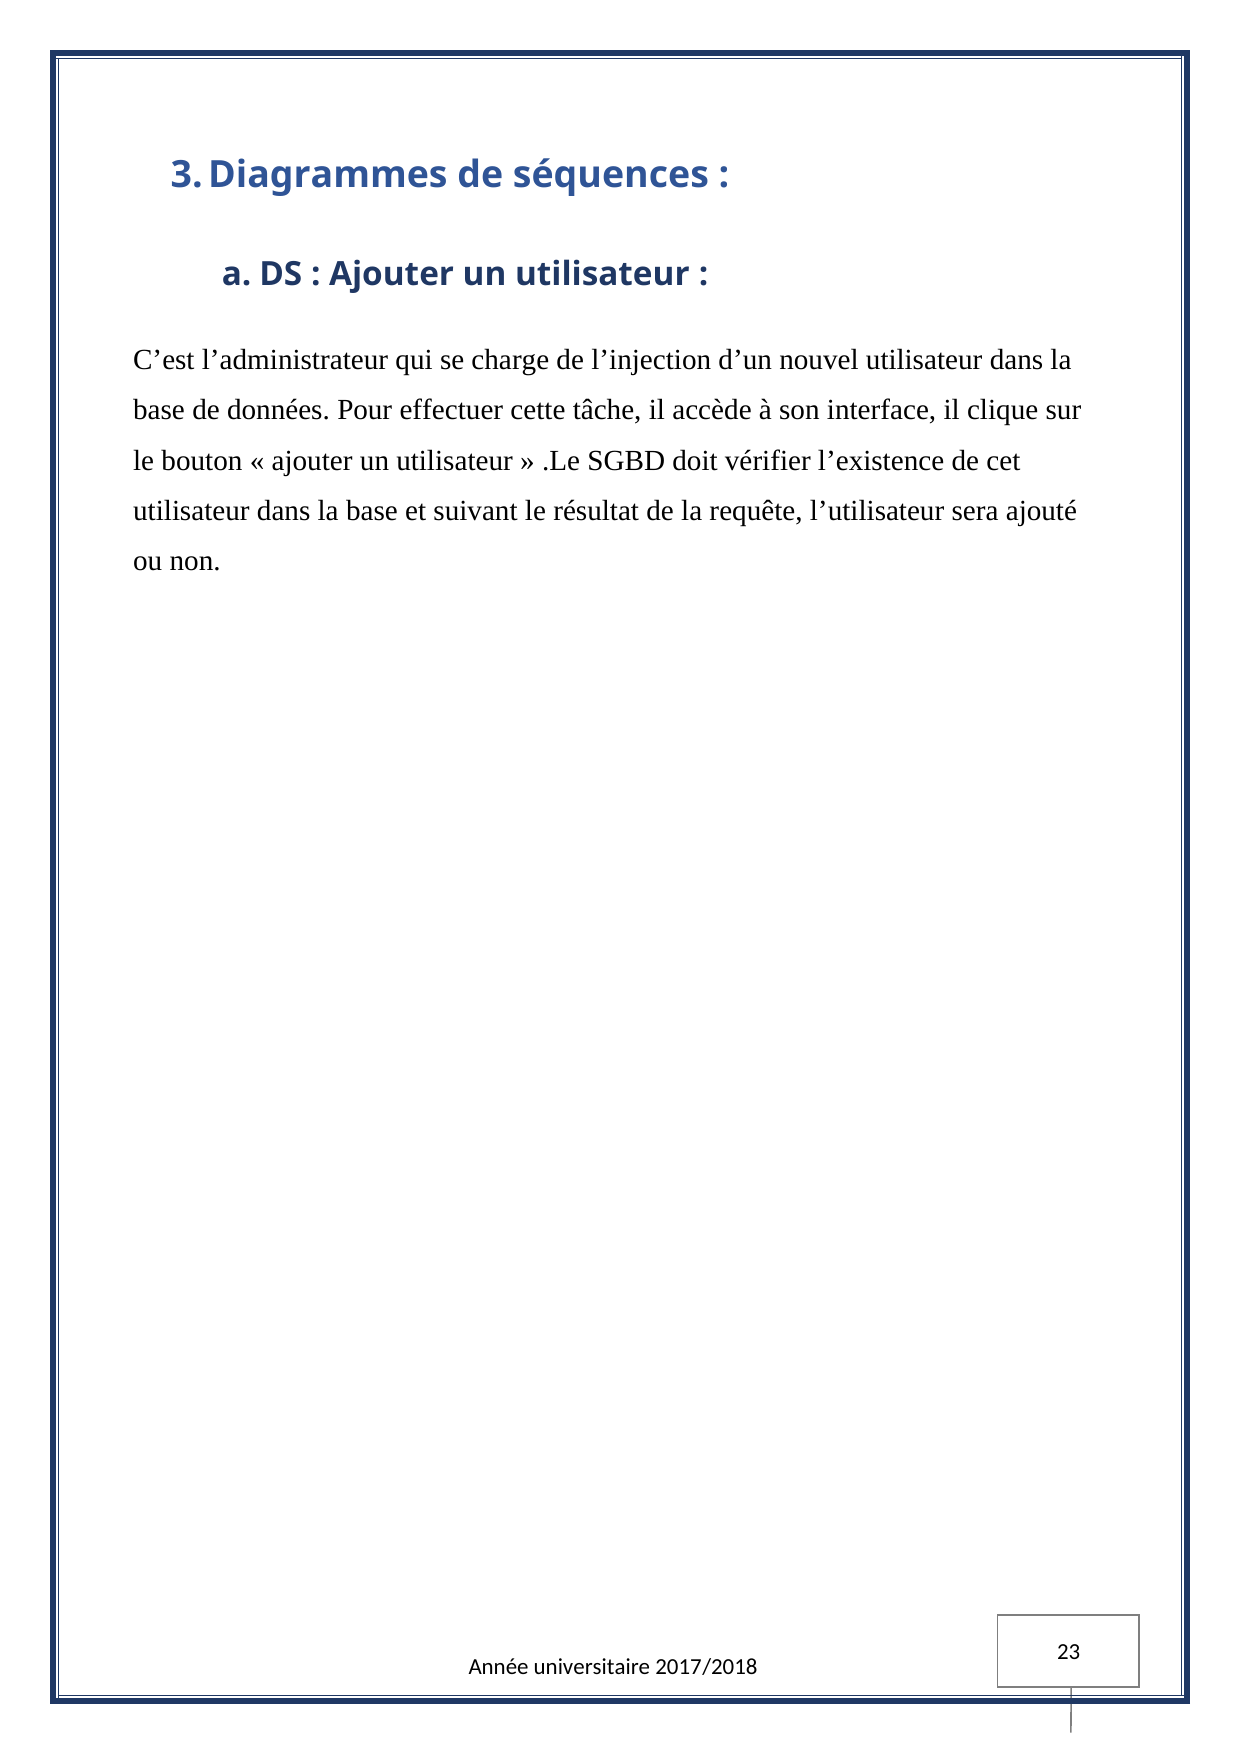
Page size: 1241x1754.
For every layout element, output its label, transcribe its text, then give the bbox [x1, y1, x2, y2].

subtitle DS : Ajouter un utilisateur : [222, 250, 1093, 295]
subtitle Diagrammes de séquences : [170, 147, 1093, 198]
text C’est l’administrateur qui se charge de l’injection d’un nouvel utilisateur dans la base de données. Pour effectuer cette tâche, il accède à son interface, il clique sur le bouton « ajouter un utilisateur » .Le SGBD doit vérifier l’existence de cet utilisateur dans la base et suivant le résultat de la requête, l’utilisateur sera ajouté ou non. [133, 342, 1093, 577]
